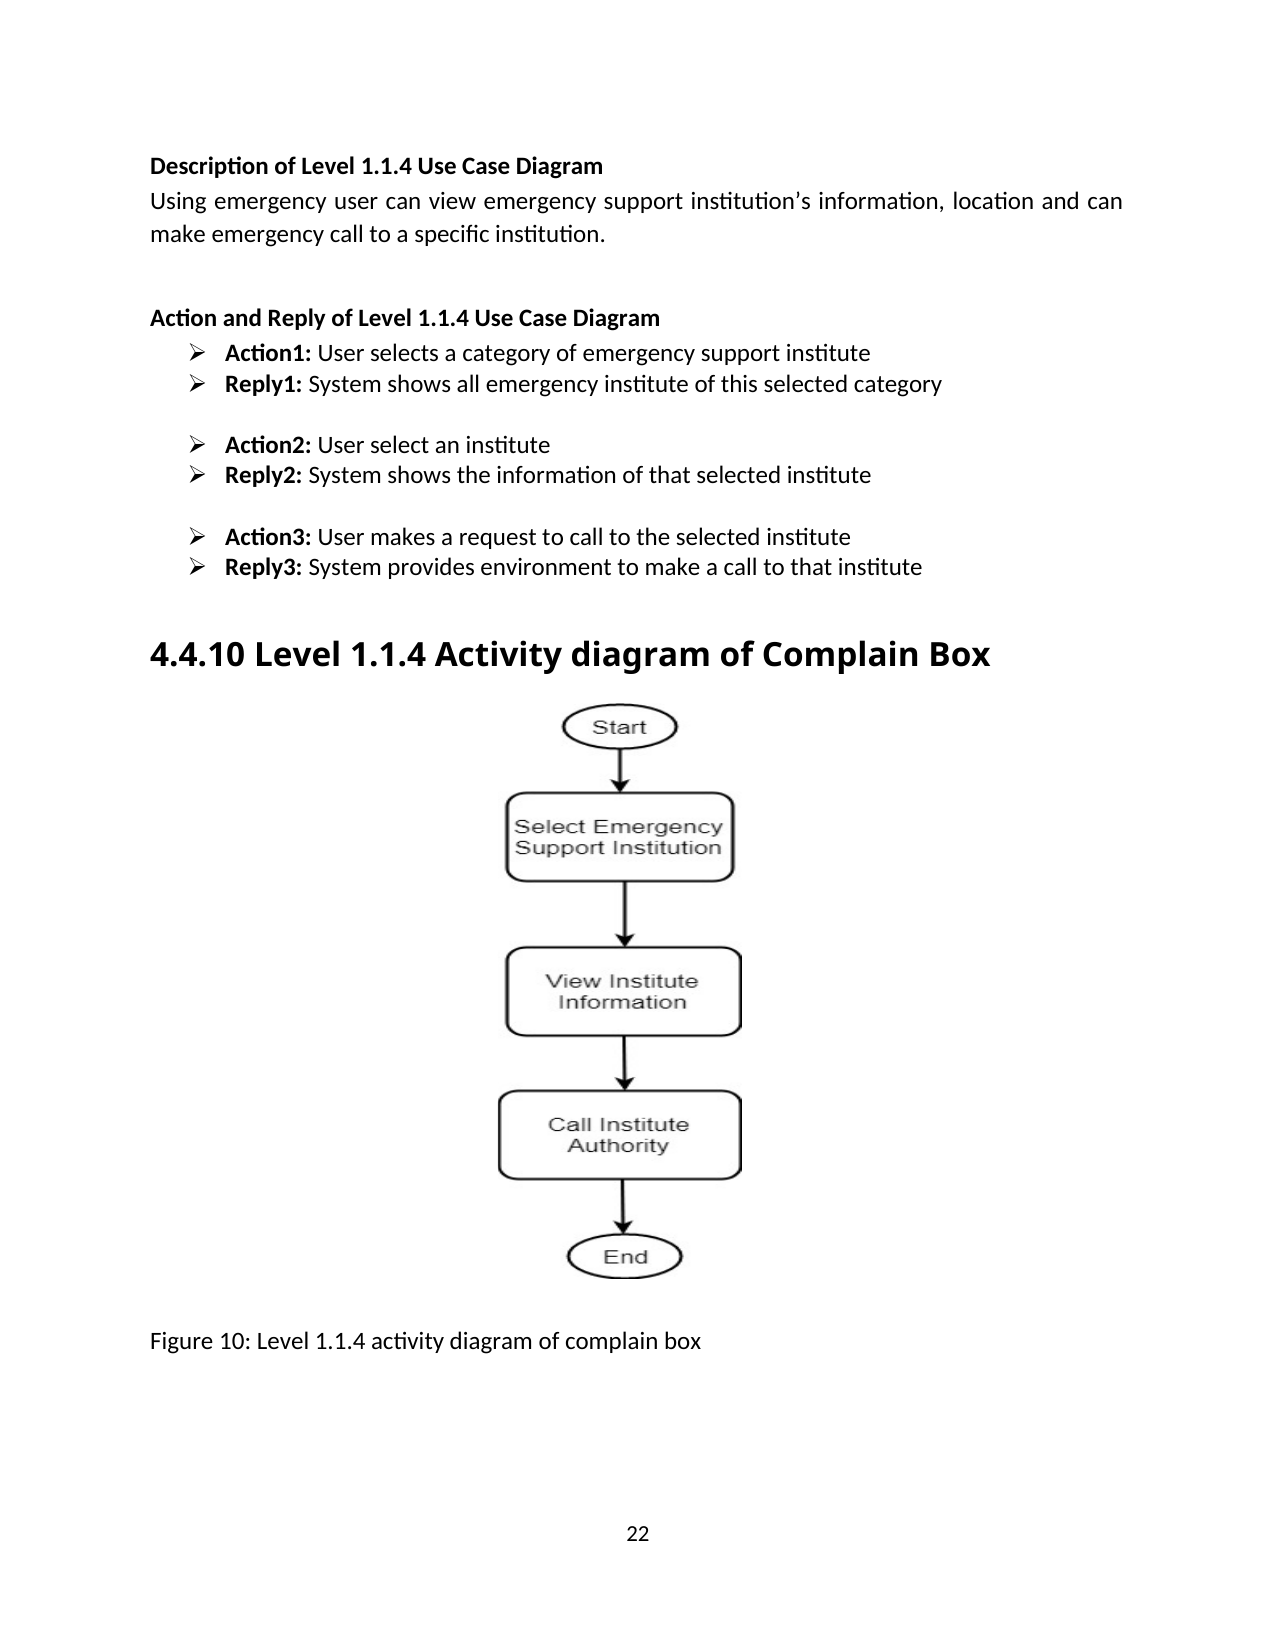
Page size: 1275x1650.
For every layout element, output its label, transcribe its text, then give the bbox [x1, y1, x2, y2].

text Action and Reply of Level 1.1.4 Use Case Diagram [150, 302, 1125, 333]
text Action1: User selects a category of emergency support institute [187, 337, 1125, 368]
text Reply3: System provides environment to make a call to that institute [187, 551, 1125, 582]
picture [497, 703, 742, 1279]
text Description of Level 1.1.4 Use Case Diagram [150, 150, 1125, 181]
text Action3: User makes a request to call to the selected institute [187, 521, 1125, 551]
text Action2: User select an institute [187, 429, 1125, 459]
text Using emergency user can view emergency support institution’s information, location and can make emergency call to a specific institution. [150, 185, 1125, 248]
title Figure 10: Level 1.1.4 activity diagram of complain box [150, 1325, 1125, 1355]
text Reply1: System shows all emergency institute of this selected category [187, 368, 1125, 398]
text Reply2: System shows the information of that selected institute [187, 459, 1125, 490]
text 4.4.10 Level 1.1.4 Activity diagram of Complain Box [150, 631, 1125, 677]
